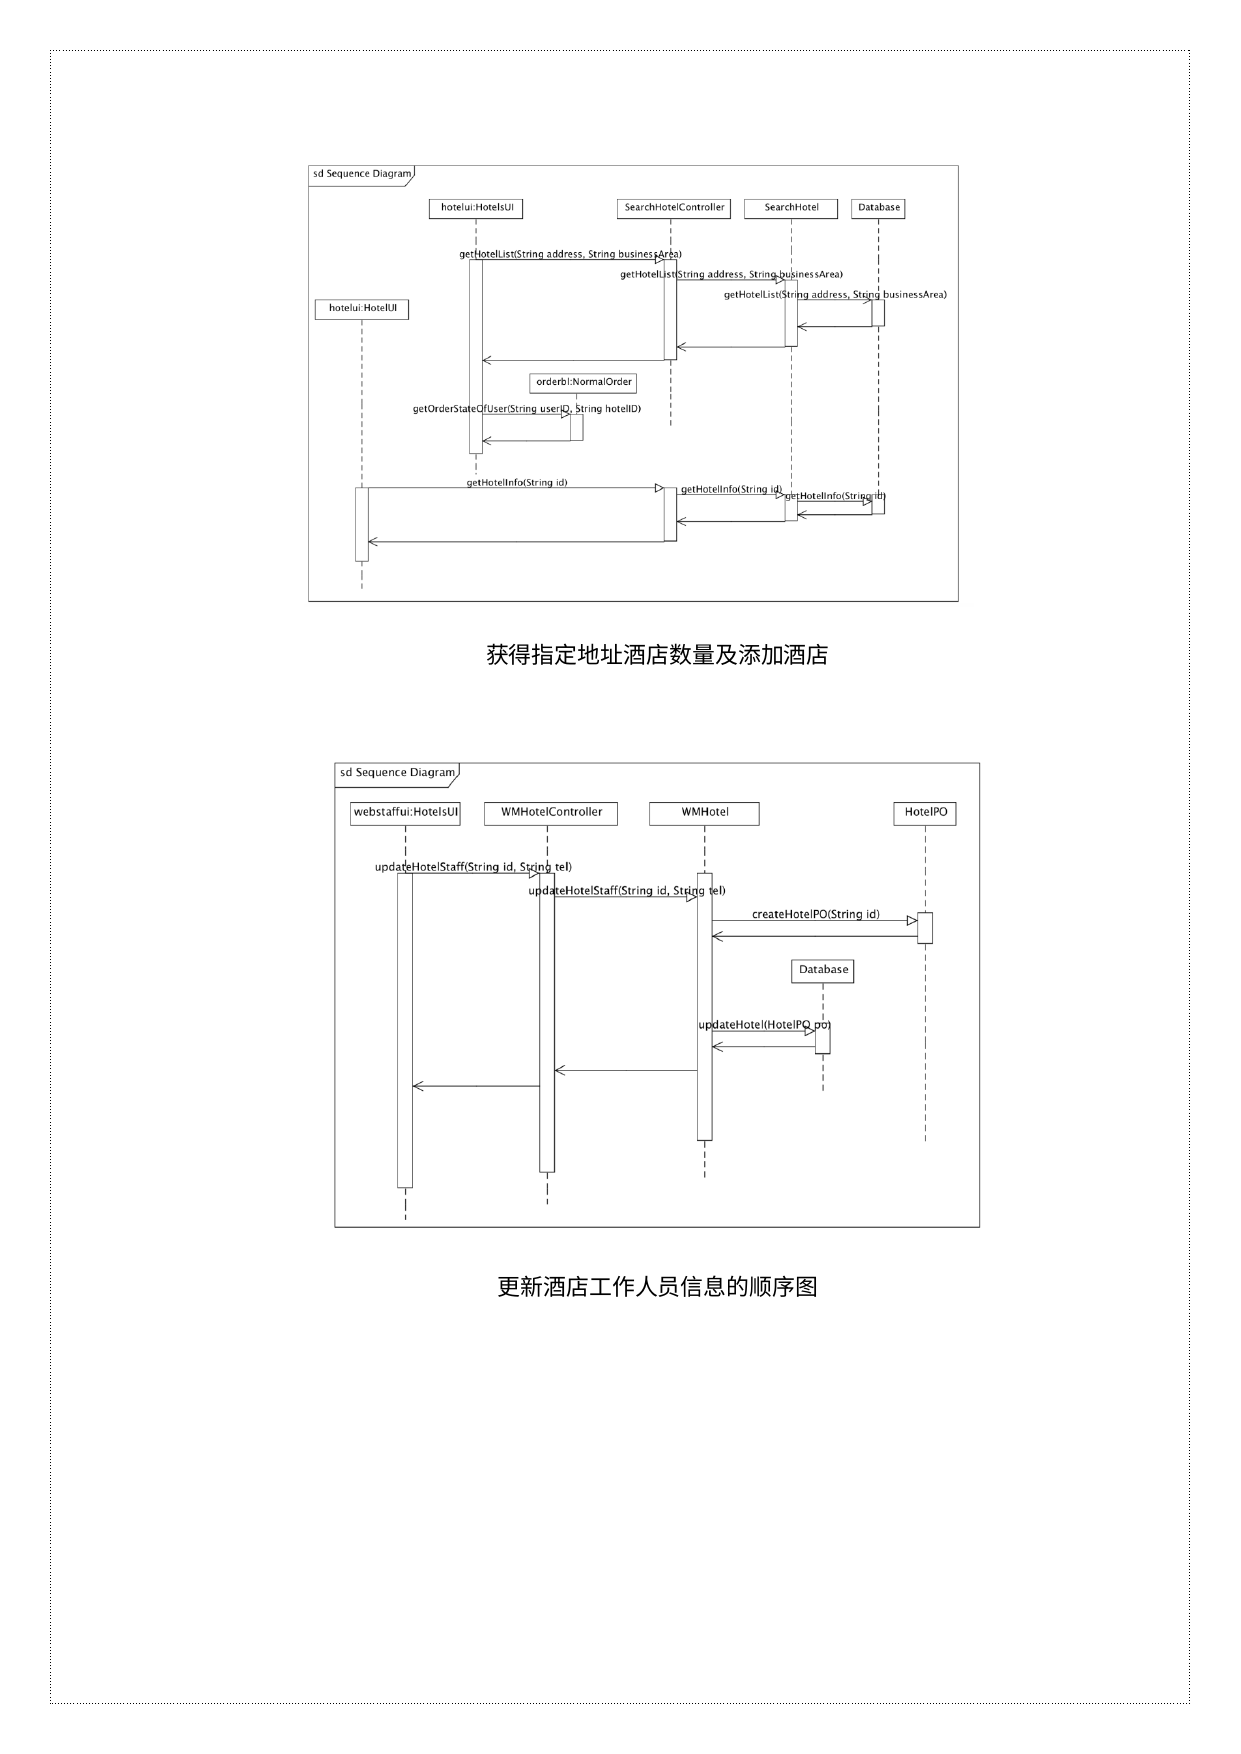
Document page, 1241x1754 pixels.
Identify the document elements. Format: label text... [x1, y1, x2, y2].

picture [331, 761, 984, 1233]
picture [304, 162, 974, 607]
text 获得指定地址酒店数量及添加酒店 [225, 621, 1053, 686]
text 更新酒店工作人员信息的顺序图 [225, 1253, 1053, 1318]
